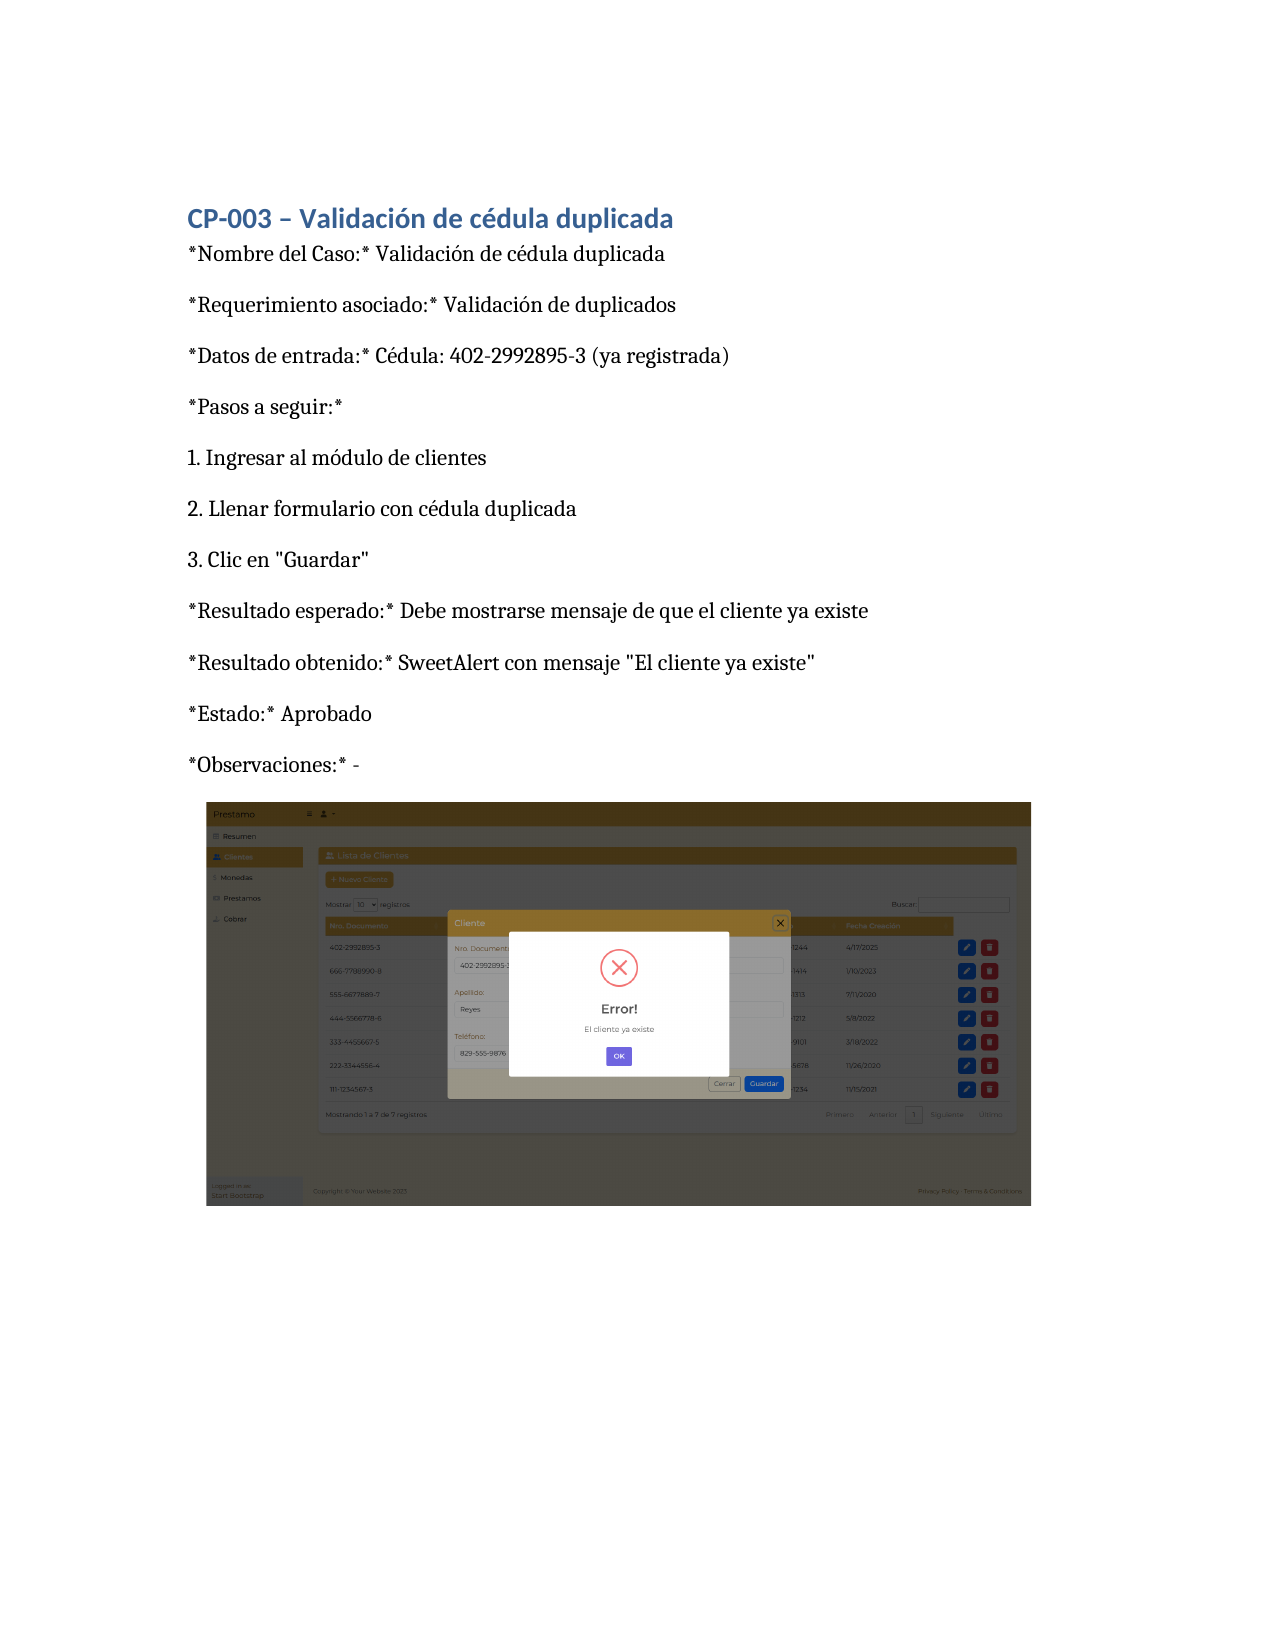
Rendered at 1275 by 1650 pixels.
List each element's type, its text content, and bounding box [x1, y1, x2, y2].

text 1. Ingresar al módulo de clientes [187, 445, 1087, 471]
text *Datos de entrada:* Cédula: 402-2992895-3 (ya registrada) [187, 343, 1087, 369]
text *Pasos a seguir:* [187, 394, 1087, 420]
text *Estado:* Aprobado [187, 700, 1087, 727]
picture [206, 802, 1032, 1206]
text *Requerimiento asociado:* Validación de duplicados [187, 292, 1087, 318]
text 3. Clic en "Guardar" [187, 547, 1087, 573]
text *Resultado obtenido:* SweetAlert con mensaje "El cliente ya existe" [187, 649, 1087, 676]
text 2. Llenar formulario con cédula duplicada [187, 496, 1087, 522]
text *Resultado esperado:* Debe mostrarse mensaje de que el cliente ya existe [187, 598, 1087, 624]
subtitle CP-003 – Validación de cédula duplicada [187, 200, 1087, 236]
text *Observaciones:* - [187, 751, 1087, 778]
text *Nombre del Caso:* Validación de cédula duplicada [187, 241, 1087, 267]
